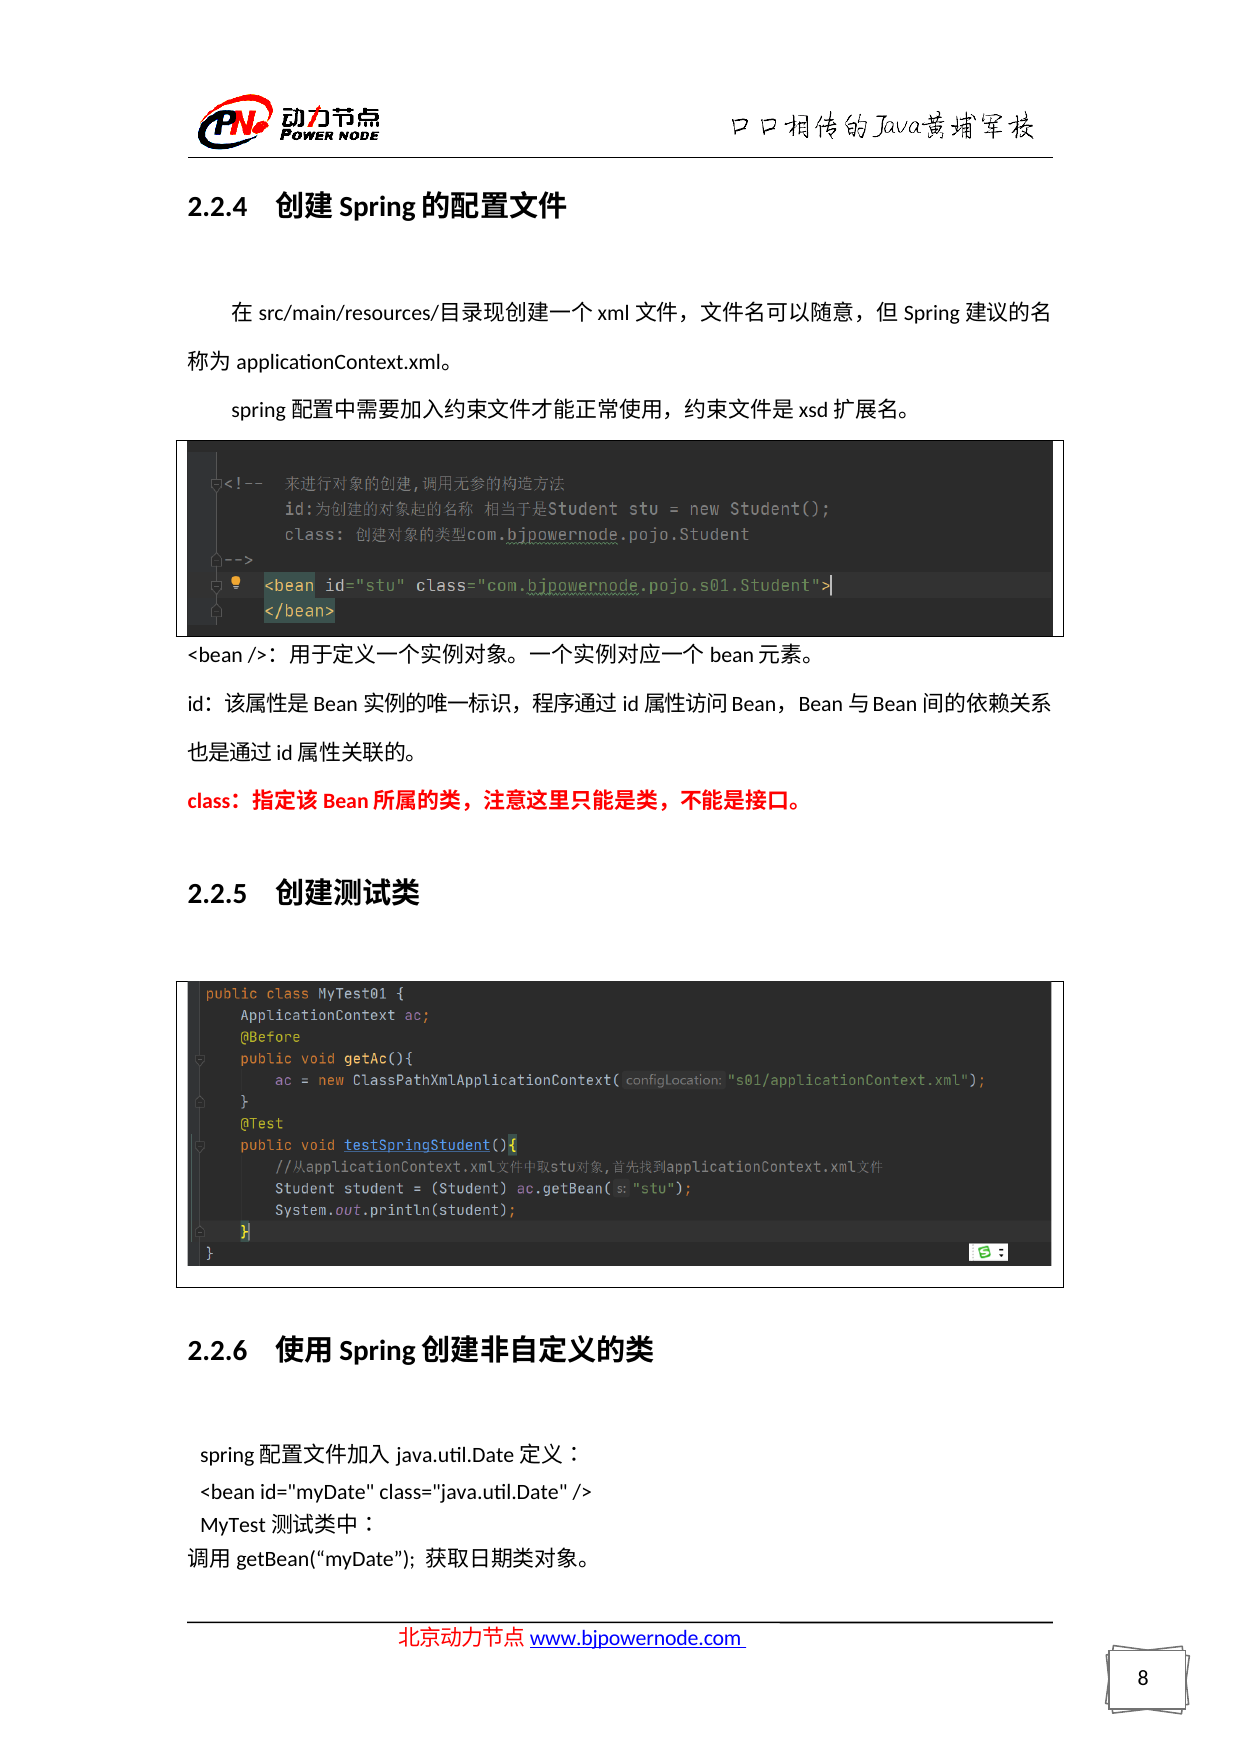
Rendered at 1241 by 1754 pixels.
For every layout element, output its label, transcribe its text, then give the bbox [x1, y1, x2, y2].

table_header [177, 982, 1063, 1287]
picture [187, 981, 1052, 1266]
text <bean />：用于定义一个实例对象。一个实例对应一个 bean 元素。 [187, 637, 1053, 669]
text 调用 getBean(“myDate”); 获取日期类对象。 [187, 1541, 1053, 1573]
text 在 src/main/resources/目录现创建一个xml 文件，文件名可以随意，但 Spring 建议的名称为 applicationContext.xml。 [187, 294, 1053, 376]
text <bean id="myDate" class="java.util.Date" /> [200, 1476, 1053, 1508]
picture [187, 452, 1052, 625]
text spring 配置中需要加入约束文件才能正常使用，约束文件是 xsd 扩展名。 [187, 392, 1053, 424]
table_header [1053, 441, 1063, 636]
text MyTest 测试类中： [200, 1508, 1053, 1541]
text id：该属性是 Bean 实例的唯一标识，程序通过 id 属性访问 Bean，Bean 与 Bean 间的依赖关系也是通过 id 属性关联的。 [187, 685, 1053, 767]
text class：指定该 Bean 所属的类，注意这里只能是类，不能是接口。 [187, 782, 1053, 815]
subtitle 创建Spring的配置文件 [187, 172, 1053, 237]
text spring 配置文件加入 java.util.Date 定义： [200, 1438, 1053, 1470]
table_header [177, 441, 187, 636]
picture [187, 88, 1053, 155]
subtitle 创建测试类 [187, 858, 1053, 923]
subtitle 使用Spring创建非自定义的类 [187, 1315, 1053, 1380]
